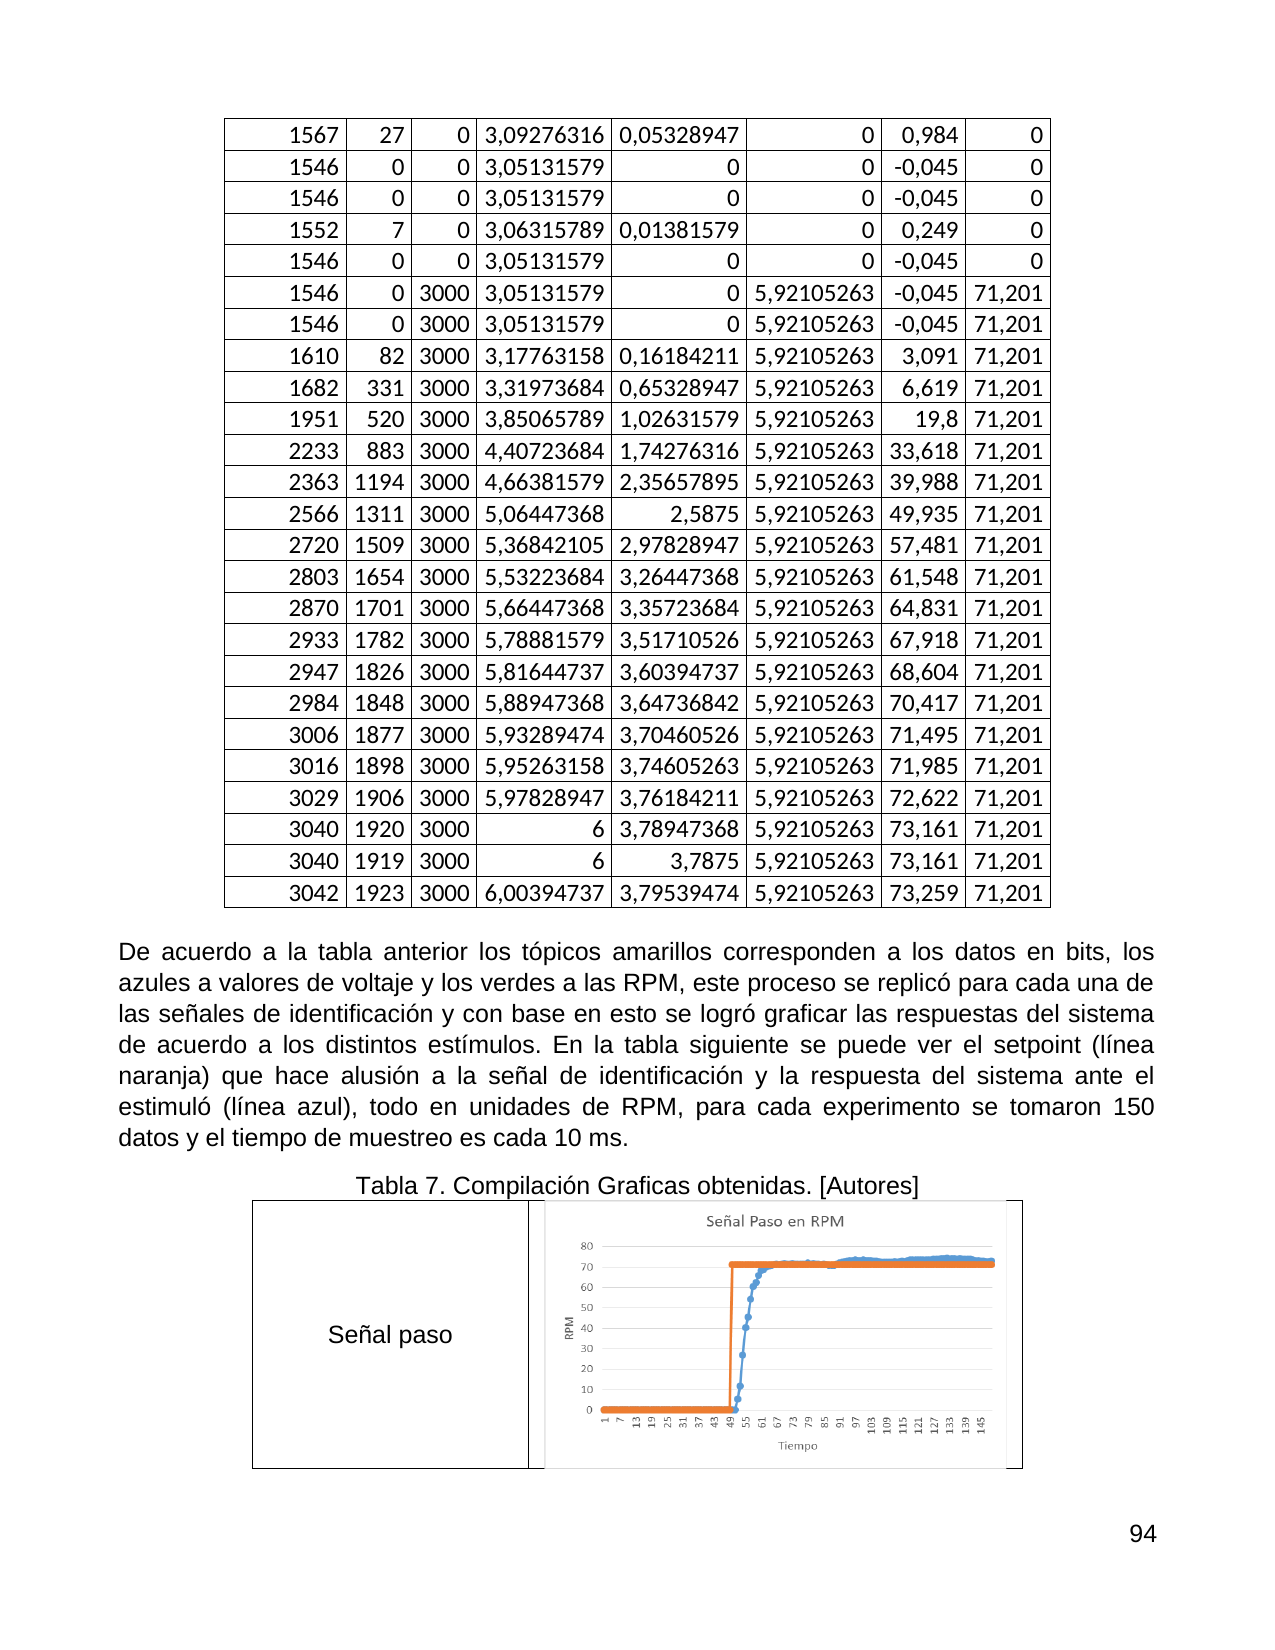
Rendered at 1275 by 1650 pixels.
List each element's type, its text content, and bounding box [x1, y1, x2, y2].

table_cell -0,045 [882, 309, 965, 339]
table_cell 3,85065789 [477, 403, 611, 434]
table_cell 6,619 [882, 372, 965, 402]
table_cell 71,201 [966, 435, 1050, 465]
table_cell 3,76184211 [612, 782, 746, 812]
table_cell 71,201 [966, 687, 1050, 718]
table_cell 1682 [225, 372, 346, 402]
table_cell 3000 [412, 466, 476, 497]
text Tabla 7. Compilación Graficas obtenidas. [Autores] [118, 1171, 1157, 1200]
text De acuerdo a la tabla anterior los tópicos amarillos corresponden a los datos en bits, los azules a valores de voltaje y los verdes a las RPM, este proceso se replicó para cada una de las señales de identificación y con base en esto se logró graficar las respuestas del sistema de acuerdo a los distintos estímulos. En la tabla siguiente se puede ver el setpoint (línea naranja) que hace alusión a la señal de identificación y la respuesta del sistema ante el estimuló (línea azul), todo en unidades de RPM, para cada experimento se tomaron 150 datos y el tiempo de muestreo es cada 10 ms. [118, 937, 1157, 1152]
table_cell 33,618 [882, 435, 965, 465]
table_cell 3000 [412, 593, 476, 623]
table_cell 0 [612, 245, 746, 276]
table_cell 71,201 [966, 719, 1050, 749]
table_cell 2,97828947 [612, 530, 746, 560]
table_cell 3,17763158 [477, 340, 611, 371]
table_cell 57,481 [882, 530, 965, 560]
table_cell 520 [347, 403, 411, 434]
table_cell 0 [966, 119, 1050, 150]
table_cell 6 [477, 814, 611, 844]
table_cell 1546 [225, 309, 346, 339]
table_cell 3000 [412, 814, 476, 844]
table_cell 5,92105263 [747, 435, 881, 465]
table_cell 5,92105263 [747, 624, 881, 655]
table_cell 71,201 [966, 403, 1050, 434]
table_cell 0,984 [882, 119, 965, 150]
table_cell 3000 [412, 372, 476, 402]
table_cell 3000 [412, 782, 476, 812]
table_cell 3042 [225, 877, 346, 907]
table_cell 71,201 [966, 498, 1050, 528]
table_cell 0,249 [882, 214, 965, 244]
table_cell 0 [347, 277, 411, 307]
table_cell 3000 [412, 277, 476, 307]
table_cell 0 [347, 309, 411, 339]
table_cell 1877 [347, 719, 411, 749]
table_cell 0 [747, 119, 881, 150]
table_cell 71,201 [966, 845, 1050, 876]
table_cell 0 [966, 182, 1050, 213]
table_cell 5,92105263 [747, 782, 881, 812]
table_cell 3000 [412, 687, 476, 718]
table_cell 2933 [225, 624, 346, 655]
table_cell 2363 [225, 466, 346, 497]
table_cell 3,05131579 [477, 151, 611, 181]
table_cell 71,495 [882, 719, 965, 749]
table_cell 1552 [225, 214, 346, 244]
table_cell 0,16184211 [612, 340, 746, 371]
table_cell 2984 [225, 687, 346, 718]
table_cell 5,92105263 [747, 593, 881, 623]
table_cell 5,81644737 [477, 656, 611, 686]
table_cell 0 [966, 151, 1050, 181]
table_cell 5,92105263 [747, 309, 881, 339]
table_cell 3,64736842 [612, 687, 746, 718]
table_cell 5,06447368 [477, 498, 611, 528]
table_cell 5,78881579 [477, 624, 611, 655]
table_cell 71,201 [966, 309, 1050, 339]
table_cell 3,05131579 [477, 277, 611, 307]
table_cell 73,259 [882, 877, 965, 907]
table_cell 0 [412, 119, 476, 150]
table_cell 0 [347, 245, 411, 276]
table_cell 71,201 [966, 782, 1050, 812]
table_cell 5,92105263 [747, 845, 881, 876]
table_cell -0,045 [882, 245, 965, 276]
table_cell 68,604 [882, 656, 965, 686]
table_cell 3000 [412, 624, 476, 655]
table_cell 71,201 [966, 340, 1050, 371]
table_cell 71,201 [966, 466, 1050, 497]
table_cell 0,01381579 [612, 214, 746, 244]
table_cell 3029 [225, 782, 346, 812]
table_cell 27 [347, 119, 411, 150]
table_cell 0 [412, 182, 476, 213]
table_cell 2720 [225, 530, 346, 560]
table_cell 3,05131579 [477, 245, 611, 276]
table_cell 5,92105263 [747, 340, 881, 371]
table_cell 3,05131579 [477, 309, 611, 339]
table_cell 0 [612, 182, 746, 213]
table_cell 82 [347, 340, 411, 371]
table_cell 0 [966, 245, 1050, 276]
table_cell 2566 [225, 498, 346, 528]
table_cell 3,7875 [612, 845, 746, 876]
table_cell 0 [347, 182, 411, 213]
table_cell 5,92105263 [747, 877, 881, 907]
table_cell 0 [412, 245, 476, 276]
table_cell 5,53223684 [477, 561, 611, 592]
table_cell 0 [966, 214, 1050, 244]
table_cell 1923 [347, 877, 411, 907]
table_cell 5,97828947 [477, 782, 611, 812]
table_cell 1194 [347, 466, 411, 497]
table_cell 331 [347, 372, 411, 402]
table_cell 3000 [412, 530, 476, 560]
table_cell 3016 [225, 750, 346, 781]
table_cell 0 [347, 151, 411, 181]
table_cell 3,09276316 [477, 119, 611, 150]
table_cell 0 [612, 151, 746, 181]
table_cell 5,36842105 [477, 530, 611, 560]
table_cell 3000 [412, 719, 476, 749]
table_cell 4,66381579 [477, 466, 611, 497]
table_cell 71,985 [882, 750, 965, 781]
table_cell 1951 [225, 403, 346, 434]
table_cell -0,045 [882, 277, 965, 307]
table_cell -0,045 [882, 182, 965, 213]
table_cell 1906 [347, 782, 411, 812]
table_cell 3000 [412, 403, 476, 434]
table_cell 5,92105263 [747, 372, 881, 402]
table_cell 1826 [347, 656, 411, 686]
table_cell 39,988 [882, 466, 965, 497]
table_cell 3000 [412, 340, 476, 371]
table_cell 3040 [225, 845, 346, 876]
table_cell 3,79539474 [612, 877, 746, 907]
table_cell 3,51710526 [612, 624, 746, 655]
table_cell 71,201 [966, 372, 1050, 402]
table_cell 3000 [412, 877, 476, 907]
table_cell 3000 [412, 561, 476, 592]
table_cell 5,92105263 [747, 403, 881, 434]
table_cell 0 [612, 309, 746, 339]
table_cell 3,74605263 [612, 750, 746, 781]
table_cell 1546 [225, 277, 346, 307]
table_cell 3,26447368 [612, 561, 746, 592]
table_cell 0 [747, 245, 881, 276]
table_cell 5,92105263 [747, 277, 881, 307]
table_cell 1546 [225, 182, 346, 213]
table_cell 3,05131579 [477, 182, 611, 213]
table_cell 64,831 [882, 593, 965, 623]
table_header [1007, 1201, 1022, 1468]
table_cell 71,201 [966, 624, 1050, 655]
table_cell 1,74276316 [612, 435, 746, 465]
table_cell 1,02631579 [612, 403, 746, 434]
table_cell 1898 [347, 750, 411, 781]
table_cell 3,091 [882, 340, 965, 371]
table_cell 71,201 [966, 750, 1050, 781]
table_cell 5,92105263 [747, 466, 881, 497]
table_cell 0,65328947 [612, 372, 746, 402]
table_cell 0 [747, 214, 881, 244]
table_cell 1311 [347, 498, 411, 528]
table_cell 5,92105263 [747, 750, 881, 781]
picture [544, 1200, 1007, 1469]
table_cell 2870 [225, 593, 346, 623]
table_cell 5,92105263 [747, 530, 881, 560]
table_cell 2,5875 [612, 498, 746, 528]
table_cell 6,00394737 [477, 877, 611, 907]
table_cell 5,93289474 [477, 719, 611, 749]
table_cell 5,88947368 [477, 687, 611, 718]
table_cell 6 [477, 845, 611, 876]
table_cell 1848 [347, 687, 411, 718]
table_cell 1610 [225, 340, 346, 371]
table_cell 5,66447368 [477, 593, 611, 623]
table_cell 3000 [412, 845, 476, 876]
table_cell 3,60394737 [612, 656, 746, 686]
table_cell 70,417 [882, 687, 965, 718]
table_cell 1567 [225, 119, 346, 150]
table_cell 3006 [225, 719, 346, 749]
table_cell 4,40723684 [477, 435, 611, 465]
table_cell 0 [412, 214, 476, 244]
table_cell 1920 [347, 814, 411, 844]
table_cell 73,161 [882, 814, 965, 844]
table_cell 5,92105263 [747, 656, 881, 686]
table_cell 71,201 [966, 814, 1050, 844]
table_cell 49,935 [882, 498, 965, 528]
table_cell 3,35723684 [612, 593, 746, 623]
table_cell 0 [747, 151, 881, 181]
table_cell 3000 [412, 750, 476, 781]
table_cell 72,622 [882, 782, 965, 812]
table_cell 71,201 [966, 593, 1050, 623]
table_cell 3000 [412, 656, 476, 686]
table_cell 1701 [347, 593, 411, 623]
table_cell -0,045 [882, 151, 965, 181]
table_cell 73,161 [882, 845, 965, 876]
table_cell 3000 [412, 309, 476, 339]
table_cell 1546 [225, 151, 346, 181]
table_cell 71,201 [966, 656, 1050, 686]
table_cell 67,918 [882, 624, 965, 655]
table_cell 3,31973684 [477, 372, 611, 402]
table_header Señal paso [253, 1201, 528, 1468]
table_cell 0 [412, 151, 476, 181]
table_cell 5,92105263 [747, 814, 881, 844]
table_cell 3,70460526 [612, 719, 746, 749]
table_cell 2803 [225, 561, 346, 592]
table_cell 3,78947368 [612, 814, 746, 844]
table_cell 3000 [412, 435, 476, 465]
table_cell 19,8 [882, 403, 965, 434]
table_cell 0 [612, 277, 746, 307]
table_cell 2947 [225, 656, 346, 686]
table_cell 1654 [347, 561, 411, 592]
table_cell 2,35657895 [612, 466, 746, 497]
table_cell 71,201 [966, 530, 1050, 560]
table_cell 5,95263158 [477, 750, 611, 781]
table_cell 5,92105263 [747, 687, 881, 718]
table_cell 1509 [347, 530, 411, 560]
table_cell 71,201 [966, 877, 1050, 907]
table_cell 0,05328947 [612, 119, 746, 150]
table_cell 61,548 [882, 561, 965, 592]
table_cell 1782 [347, 624, 411, 655]
table_cell 7 [347, 214, 411, 244]
table_cell 3040 [225, 814, 346, 844]
table_cell 5,92105263 [747, 719, 881, 749]
table_cell 2233 [225, 435, 346, 465]
table_cell 1546 [225, 245, 346, 276]
table_header [529, 1201, 544, 1468]
table_cell 71,201 [966, 561, 1050, 592]
table_cell 5,92105263 [747, 498, 881, 528]
table_cell 3,06315789 [477, 214, 611, 244]
table_cell 883 [347, 435, 411, 465]
table_cell 3000 [412, 498, 476, 528]
table_cell 0 [747, 182, 881, 213]
table_cell 71,201 [966, 277, 1050, 307]
table_cell 1919 [347, 845, 411, 876]
table_cell 5,92105263 [747, 561, 881, 592]
